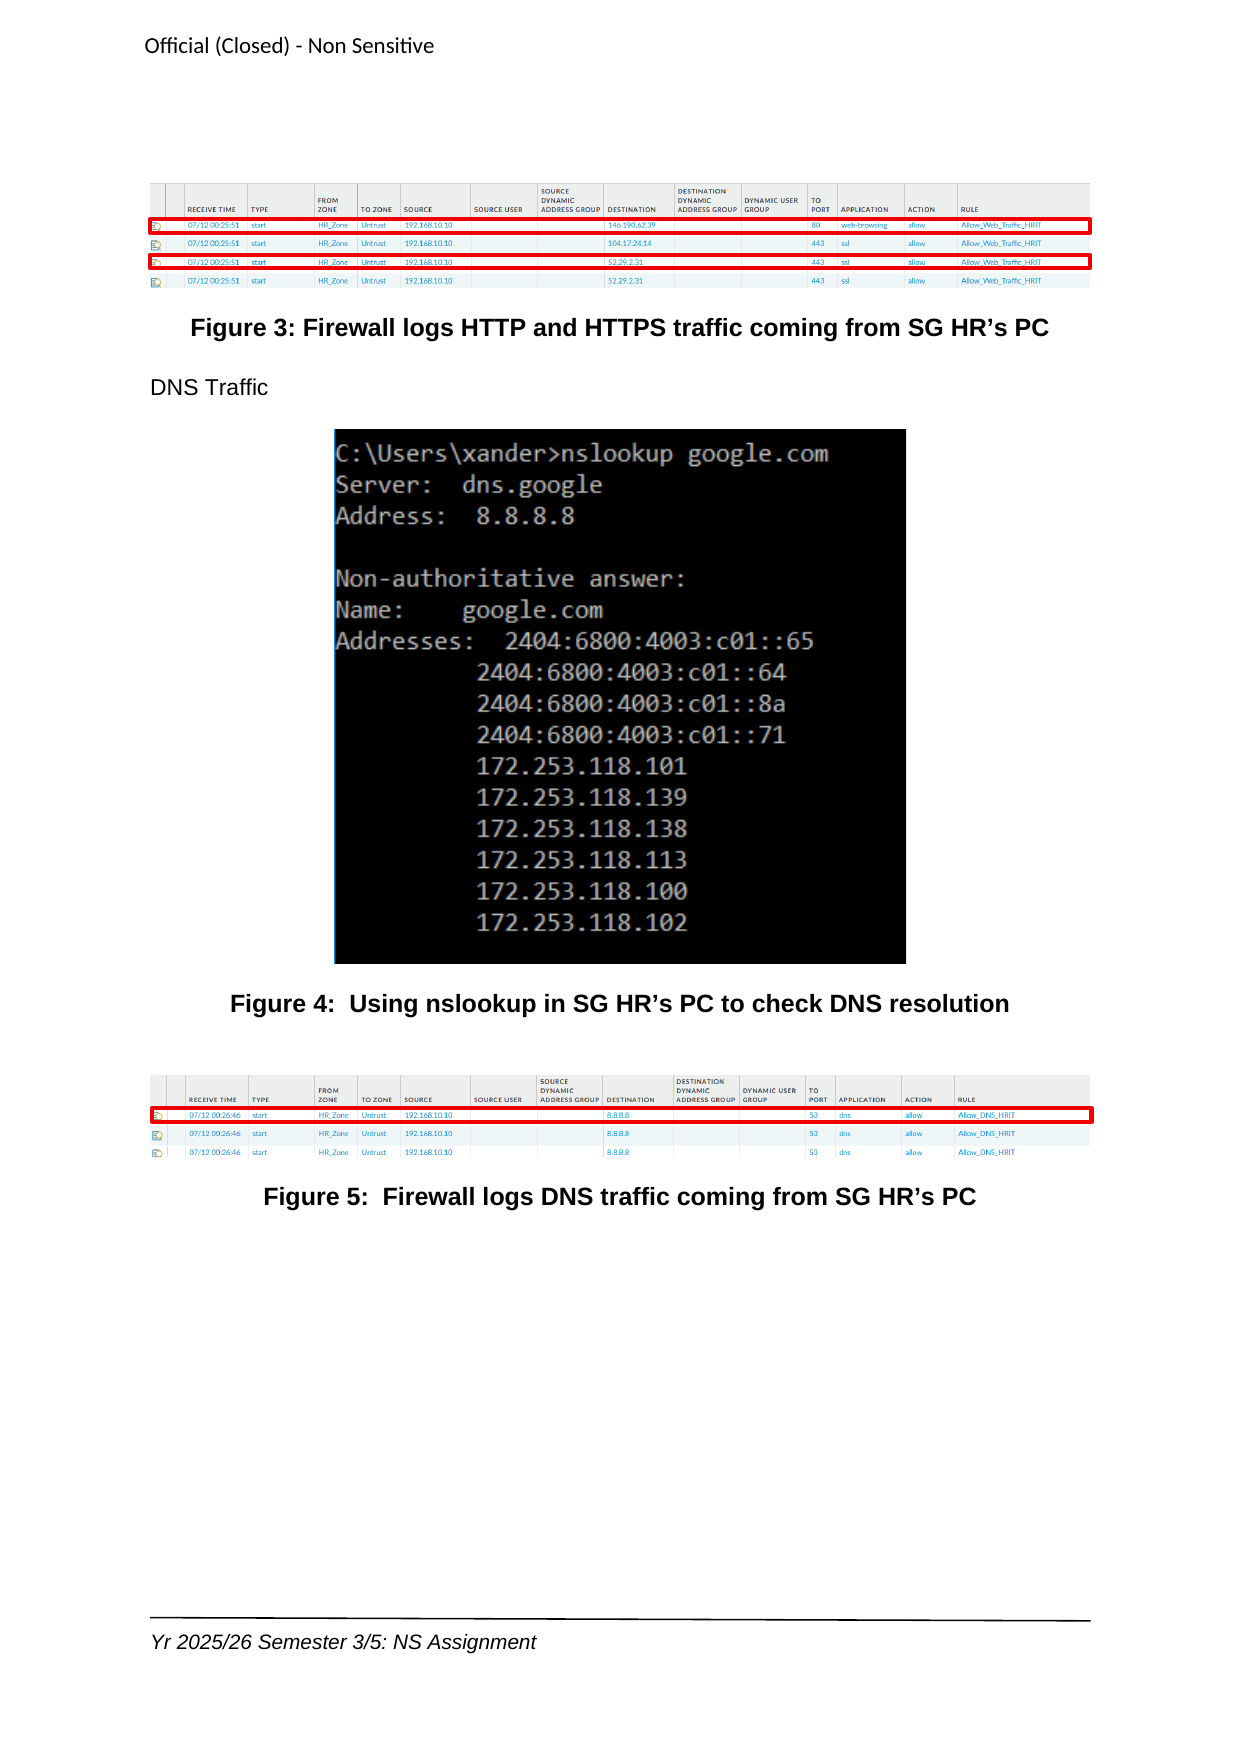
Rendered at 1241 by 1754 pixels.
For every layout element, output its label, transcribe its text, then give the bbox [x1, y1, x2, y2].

picture [150, 270, 1091, 288]
picture [150, 183, 1091, 217]
text Figure 5: Firewall logs DNS traffic coming from SG HR’s PC [150, 1181, 1090, 1210]
subtitle DNS Traffic [150, 374, 1090, 401]
picture [334, 429, 907, 964]
picture [152, 257, 1088, 266]
picture [154, 1110, 1089, 1120]
text Figure 3: Firewall logs HTTP and HTTPS traffic coming from SG HR’s PC [150, 313, 1090, 341]
text Figure 4: Using nslookup in SG HR’s PC to check DNS resolution [150, 989, 1090, 1018]
picture [150, 235, 1091, 253]
picture [150, 1124, 1091, 1157]
picture [152, 221, 1088, 231]
picture [150, 1075, 1091, 1106]
